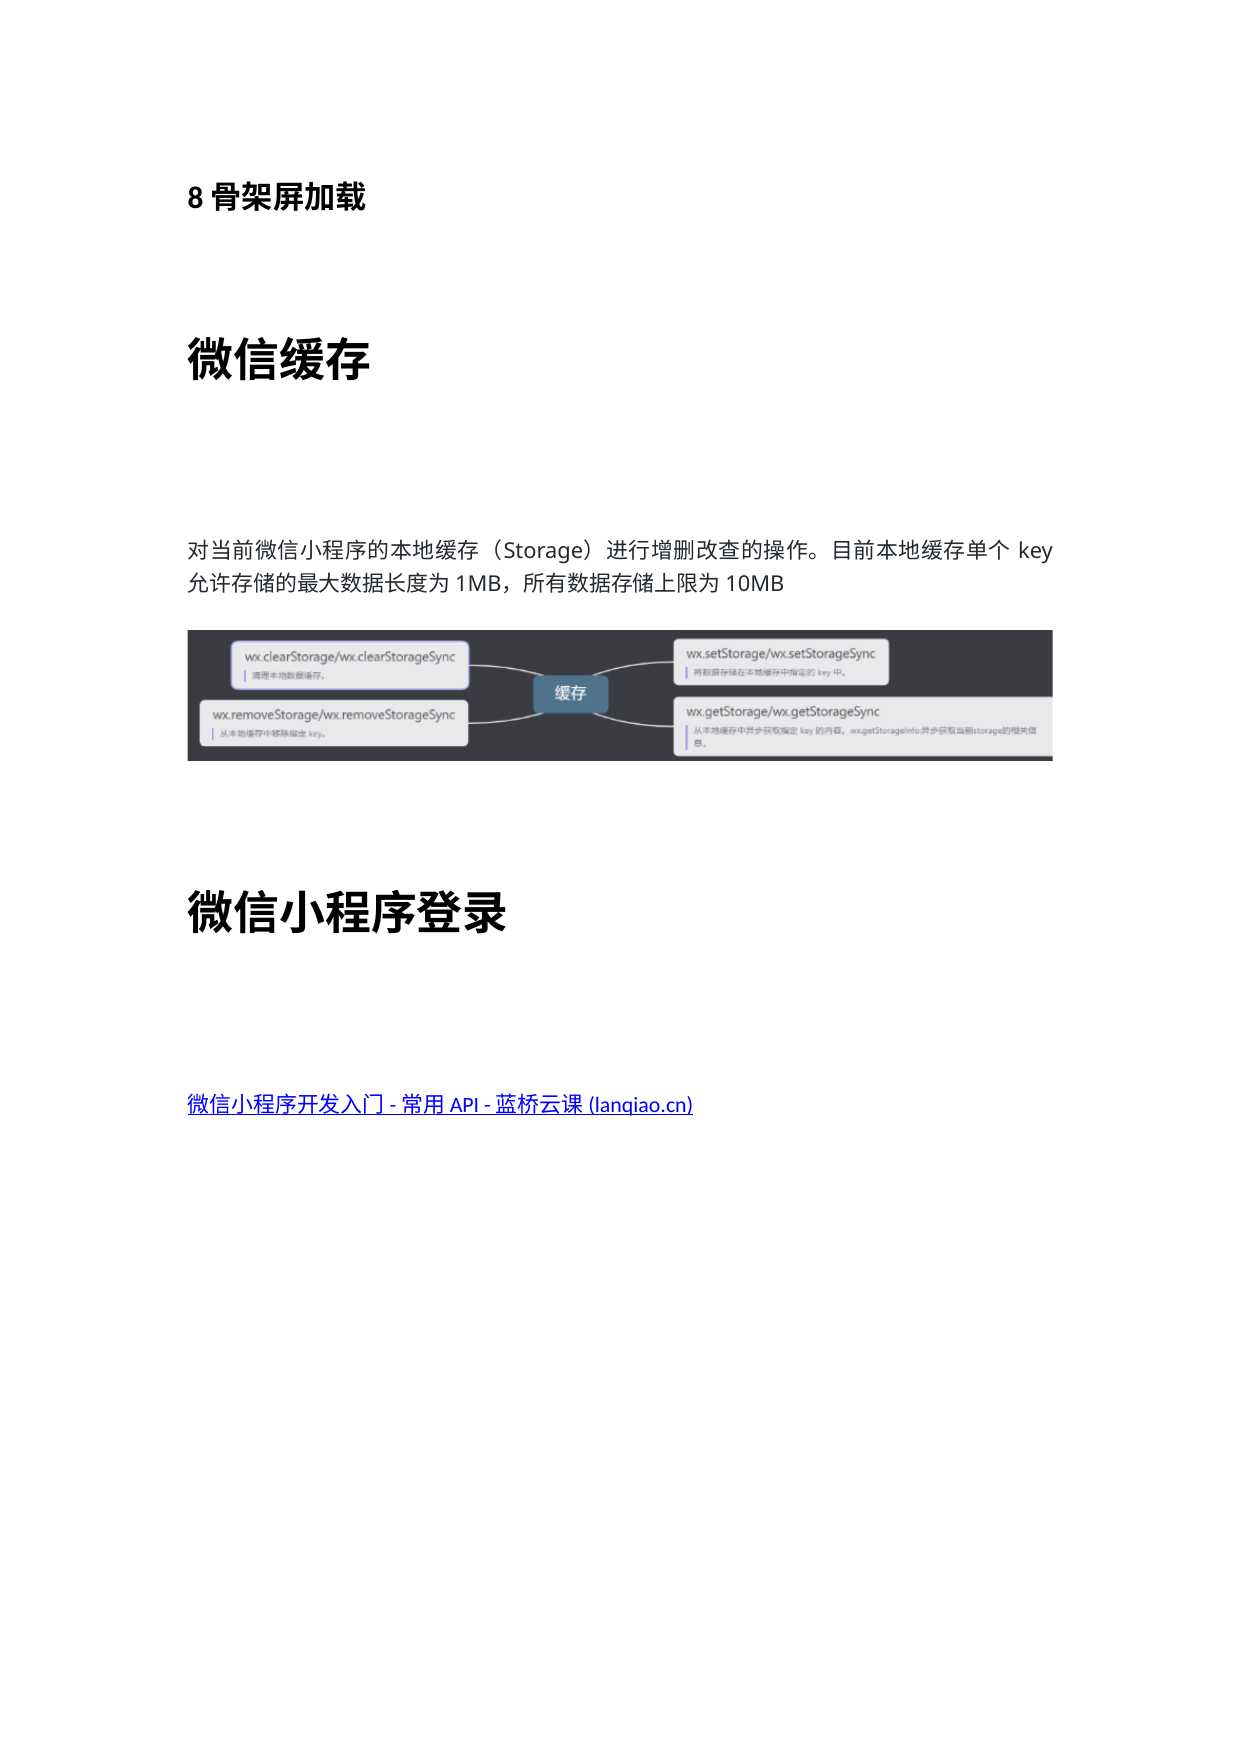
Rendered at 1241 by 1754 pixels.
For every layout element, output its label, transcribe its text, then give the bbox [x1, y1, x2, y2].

text 对当前微信小程序的本地缓存（Storage）进行增删改查的操作。目前本地缓存单个 key 允许存储的最大数据长度为 1MB，所有数据存储上限为 10MB [187, 533, 1053, 598]
subtitle 微信小程序登录 [187, 861, 1053, 958]
subtitle 8 骨架屏加载 [187, 162, 1053, 227]
subtitle 微信缓存 [187, 307, 1053, 405]
picture [187, 630, 1053, 761]
text 微信小程序开发入门 - 常用 API - 蓝桥云课 (lanqiao.cn) [187, 1086, 1053, 1119]
